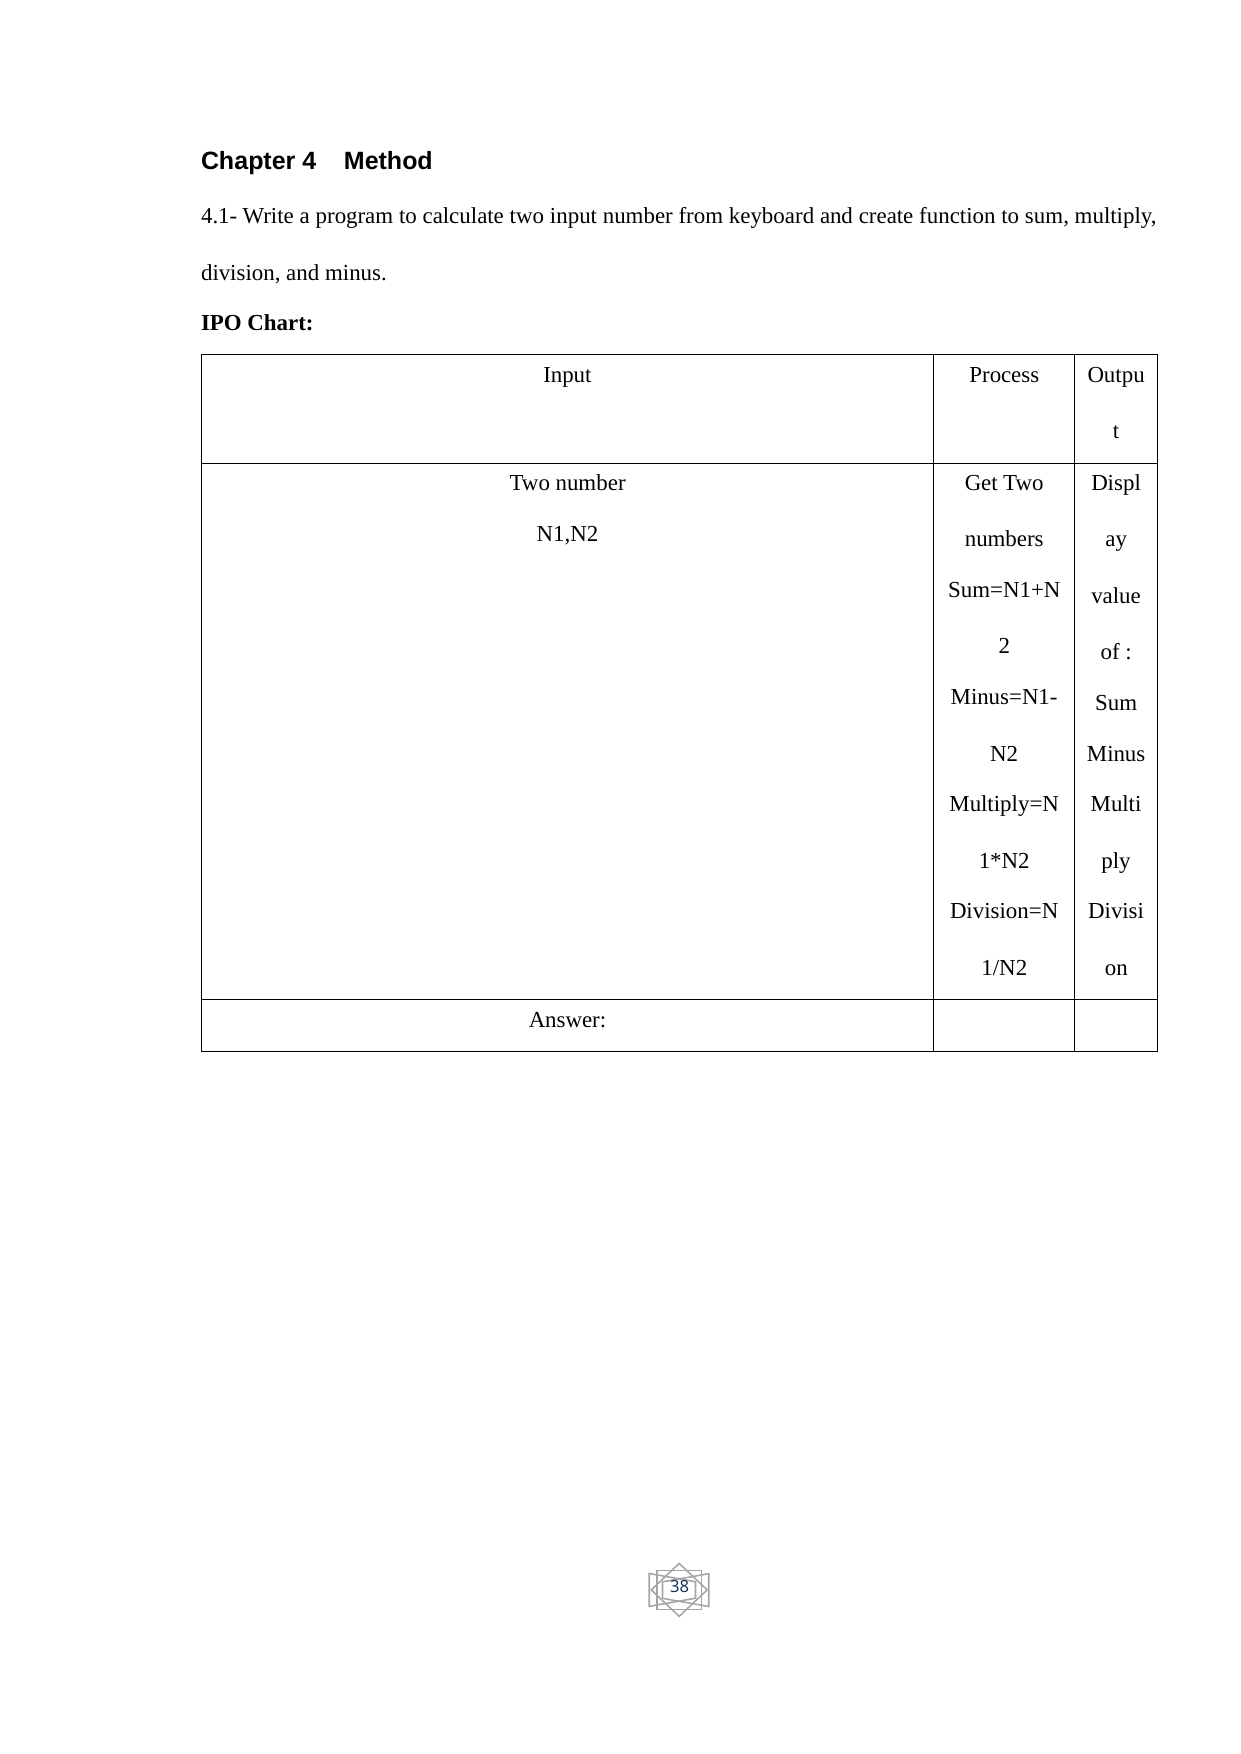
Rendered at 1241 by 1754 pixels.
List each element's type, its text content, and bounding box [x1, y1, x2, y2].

table_cell Display value of : Sum Minus Multiply Division [1075, 464, 1157, 999]
text IPO Chart: [201, 304, 1157, 341]
table_cell Get Two numbers Sum=N1+N2 Minus=N1-N2 Multiply=N1*N2 Division=N1/N2 [934, 464, 1074, 999]
table_cell [1075, 1000, 1157, 1051]
table_header Output [1075, 355, 1157, 462]
table_cell Two number N1,N2 [202, 464, 933, 999]
table_cell Answer: [202, 1000, 933, 1051]
table_header Process [934, 355, 1074, 462]
table_cell [934, 1000, 1074, 1051]
title Chapter 4 Method [201, 142, 1157, 179]
table_header Input [202, 355, 933, 462]
text 4.1- Write a program to calculate two input number from keyboard and create function to sum, multiply, division, and minus. [201, 197, 1157, 291]
